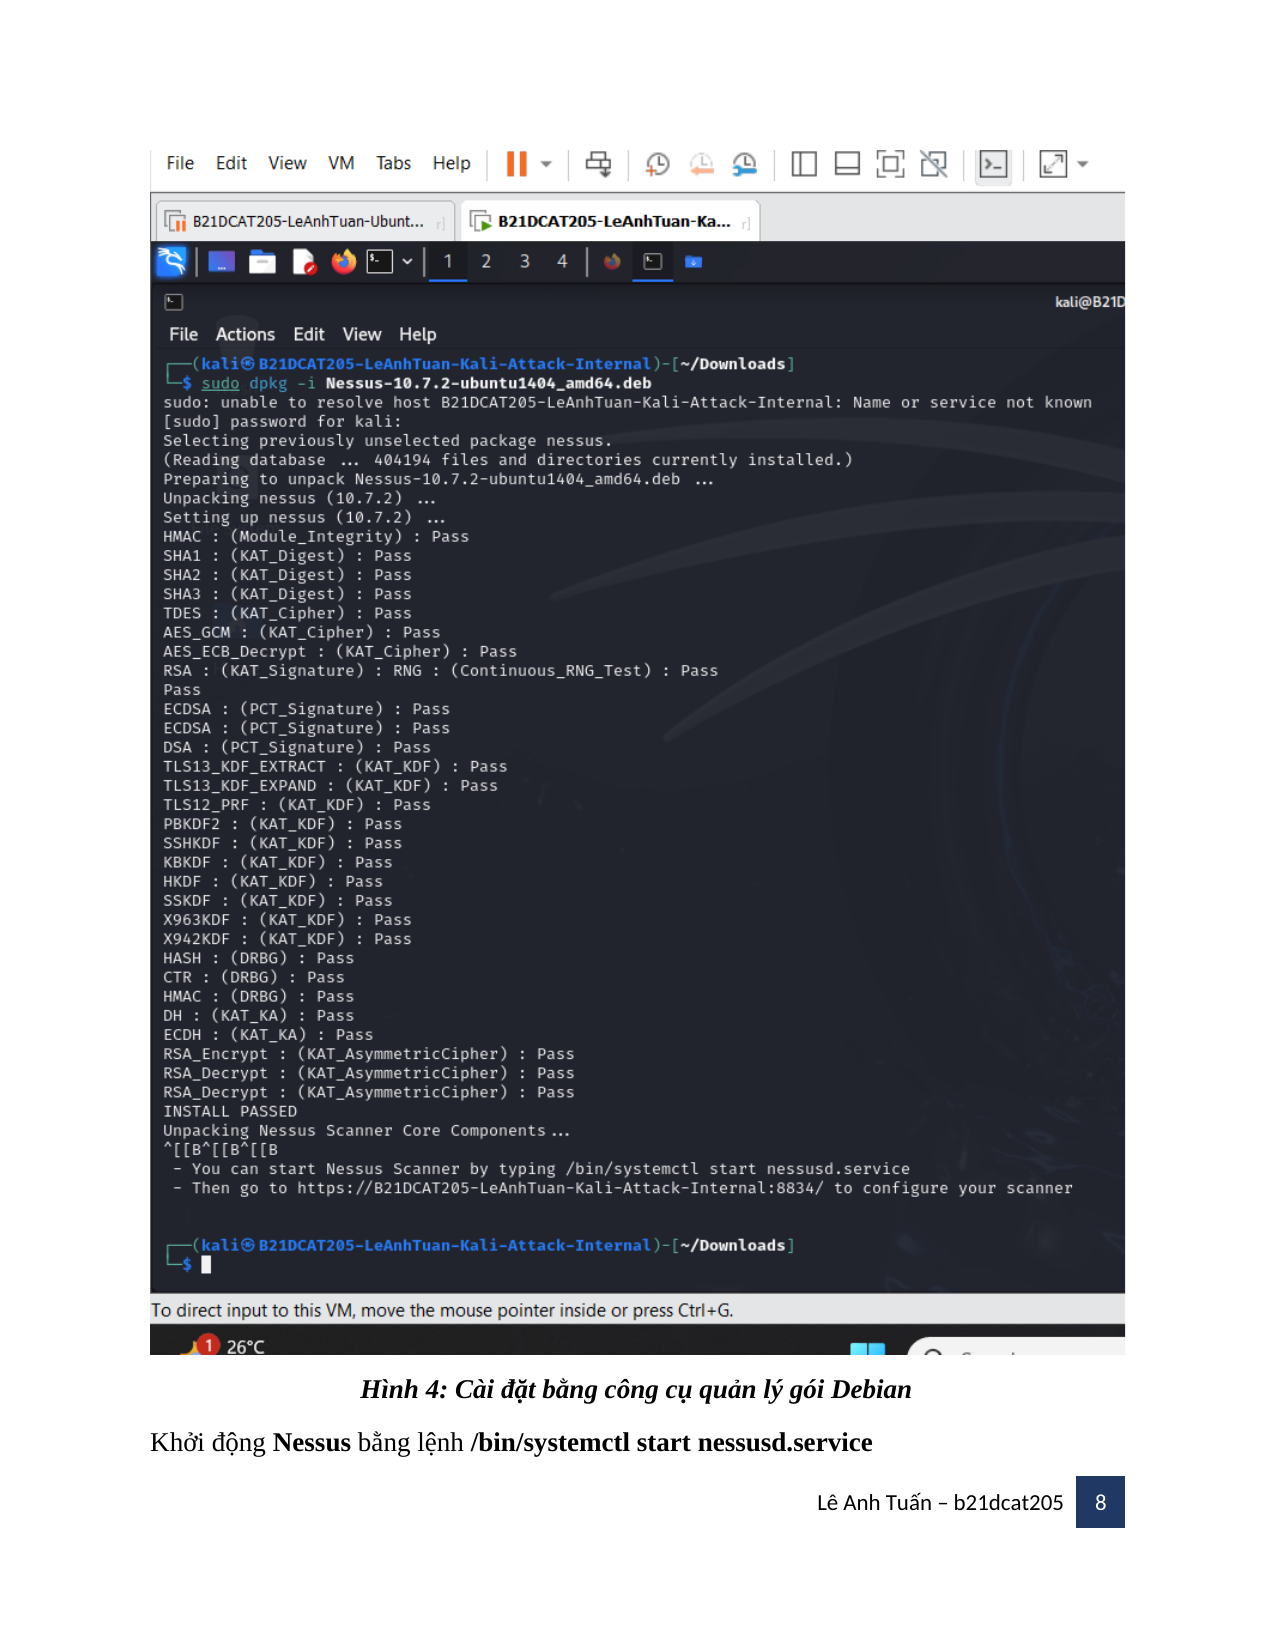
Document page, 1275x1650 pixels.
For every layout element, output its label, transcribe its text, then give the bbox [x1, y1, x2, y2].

text Khởi động Nessus bằng lệnh /bin/systemctl start nessusd.service [150, 1426, 1125, 1457]
text Hình 4: Cài đặt bằng công cụ quản lý gói Debian [150, 1374, 1125, 1405]
picture [150, 150, 1125, 1355]
